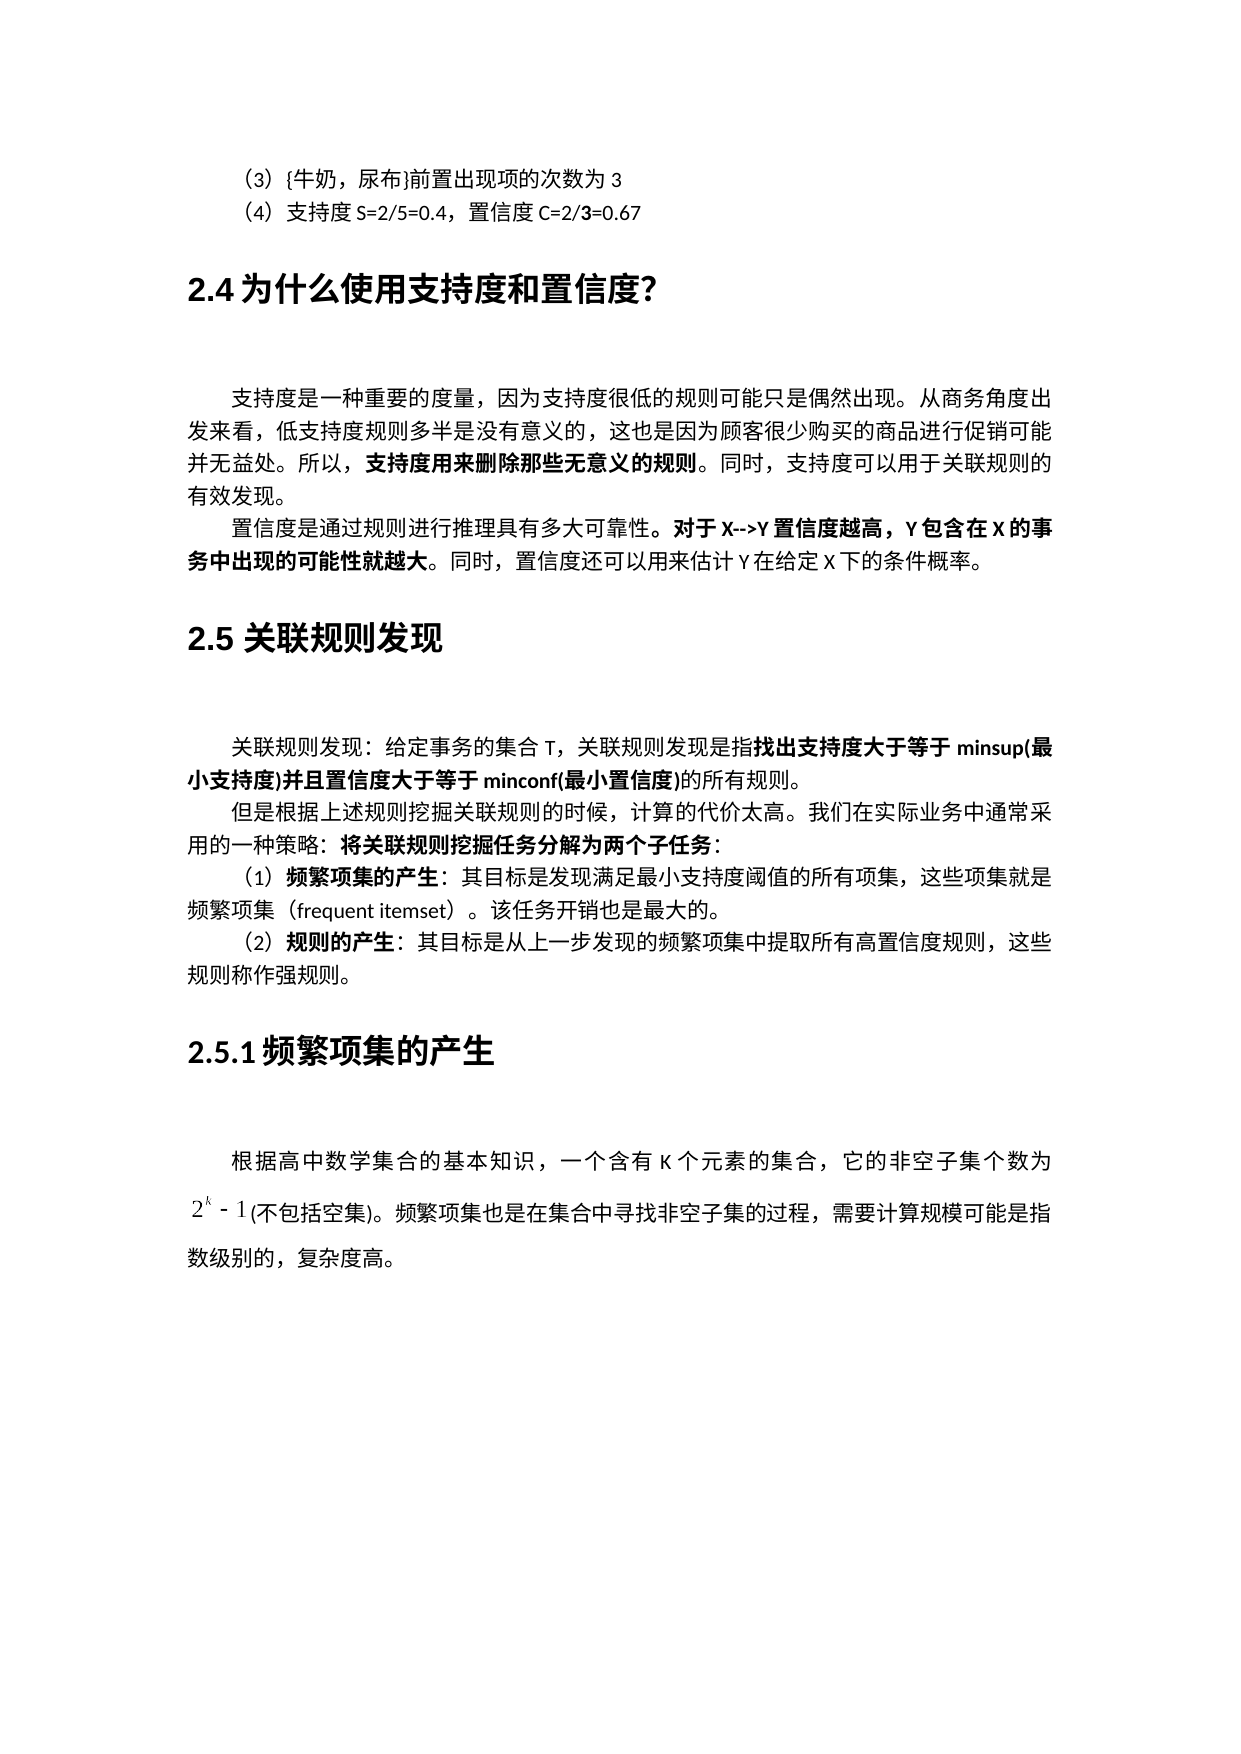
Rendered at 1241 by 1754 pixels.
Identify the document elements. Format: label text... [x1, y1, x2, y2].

text （2）规则的产生：其目标是从上一步发现的频繁项集中提取所有高置信度规则，这些规则称作强规则。 [187, 925, 1053, 990]
subtitle 2.4为什么使用支持度和置信度？ [187, 254, 1053, 319]
subtitle 2.5 关联规则发现 [187, 603, 1053, 668]
text （1）频繁项集的产生：其目标是发现满足最小支持度阈值的所有项集，这些项集就是频繁项集（frequent itemset）。该任务开销也是最大的。 [187, 860, 1053, 925]
text 支持度是一种重要的度量，因为支持度很低的规则可能只是偶然出现。从商务角度出发来看，低支持度规则多半是没有意义的，这也是因为顾客很少购买的商品进行促销可能并无益处。所以，支持度用来删除那些无意义的规则。同时，支持度可以用于关联规则的有效发现。 [187, 381, 1053, 511]
list {牛奶，尿布}前置出现项的次数为3 [187, 162, 1053, 194]
text 关联规则发现：给定事务的集合T，关联规则发现是指找出支持度大于等于minsup(最小支持度)并且置信度大于等于minconf(最小置信度)的所有规则。 [187, 730, 1053, 795]
subtitle 2.5.1频繁项集的产生 [187, 1017, 1053, 1082]
text 置信度是通过规则进行推理具有多大可靠性。对于X-->Y置信度越高，Y包含在X的事务中出现的可能性就越大。同时，置信度还可以用来估计Y在给定X下的条件概率。 [187, 511, 1053, 576]
list 支持度S=2/5=0.4，置信度C=2/3=0.67 [187, 194, 1053, 227]
text 但是根据上述规则挖掘关联规则的时候，计算的代价太高。我们在实际业务中通常采用的一种策略：将关联规则挖掘任务分解为两个子任务： [187, 795, 1053, 860]
text 根据高中数学集合的基本知识，一个含有K个元素的集合，它的非空子集个数为(不包括空集)。频繁项集也是在集合中寻找非空子集的过程，需要计算规模可能是指数级别的，复杂度高。 [187, 1143, 1053, 1273]
